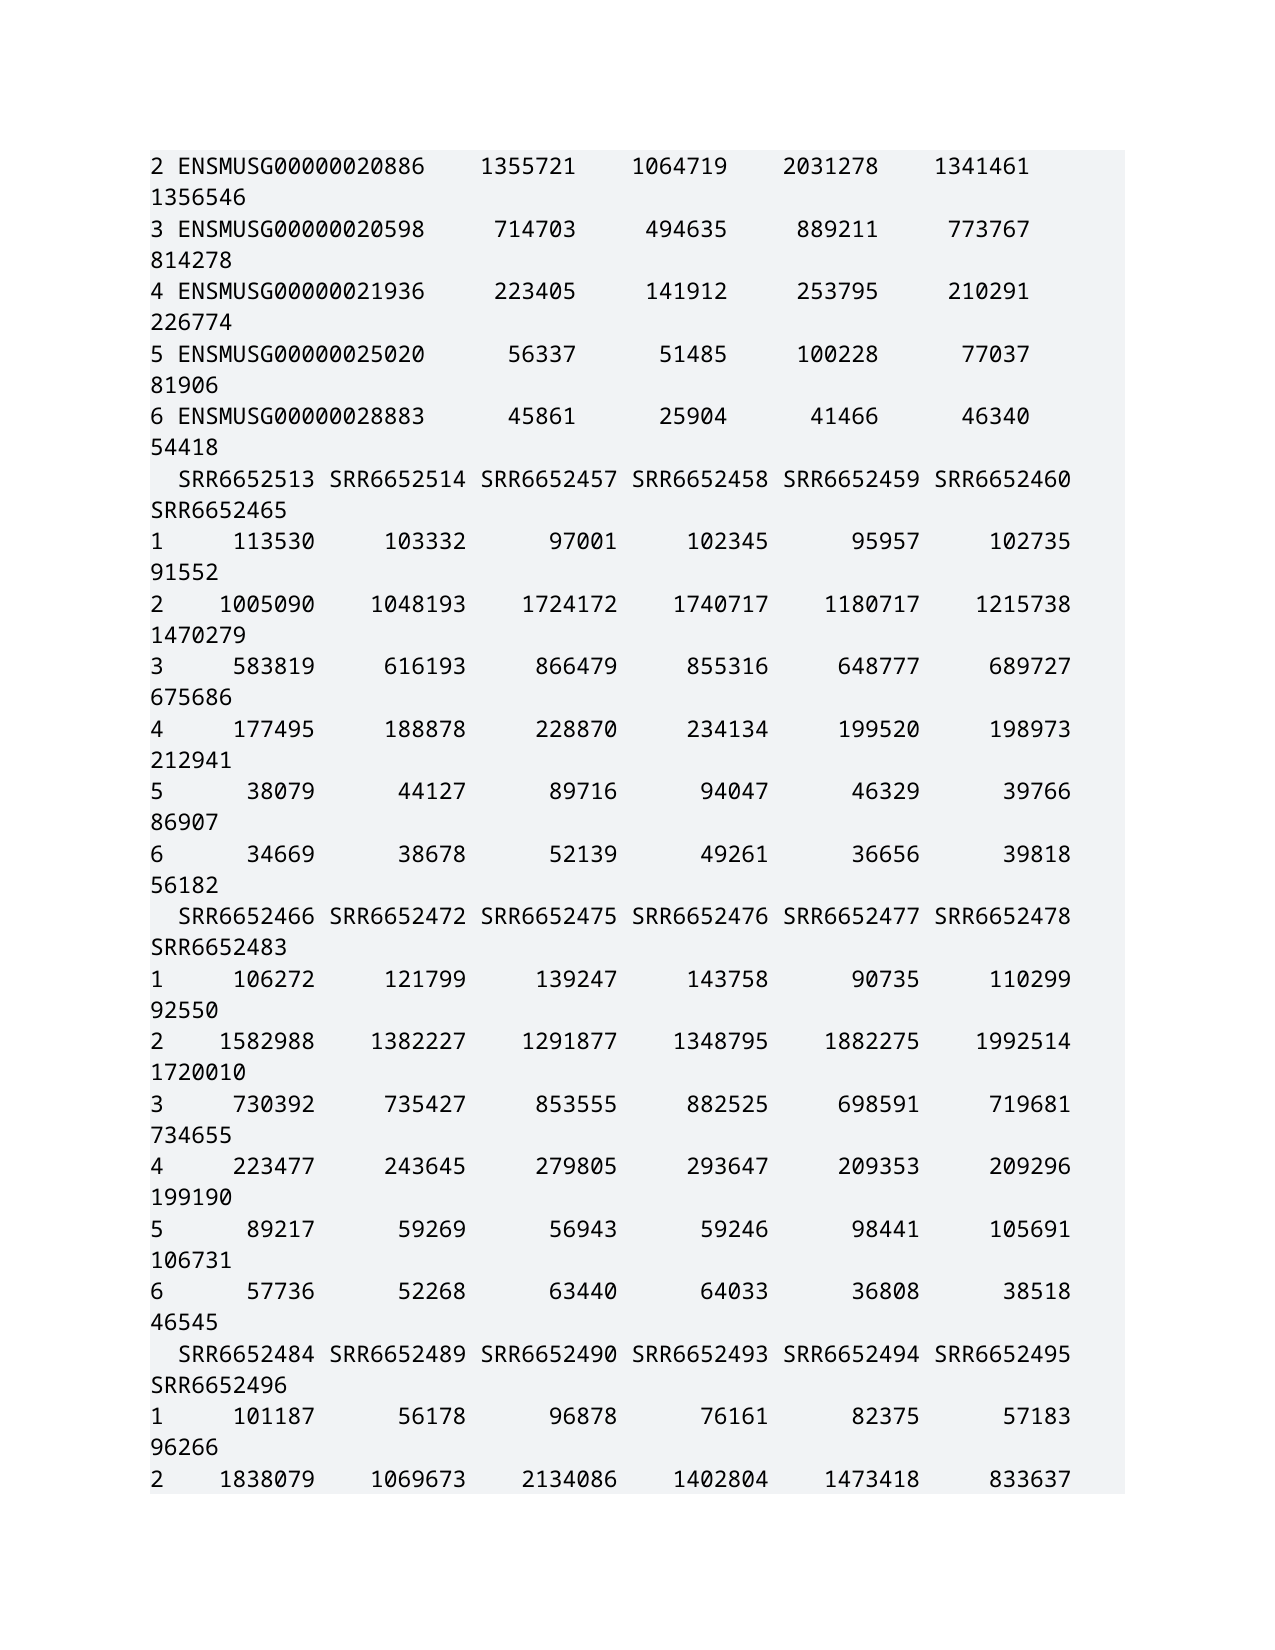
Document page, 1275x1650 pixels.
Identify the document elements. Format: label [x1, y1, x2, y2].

text [150, 150, 1125, 1494]
